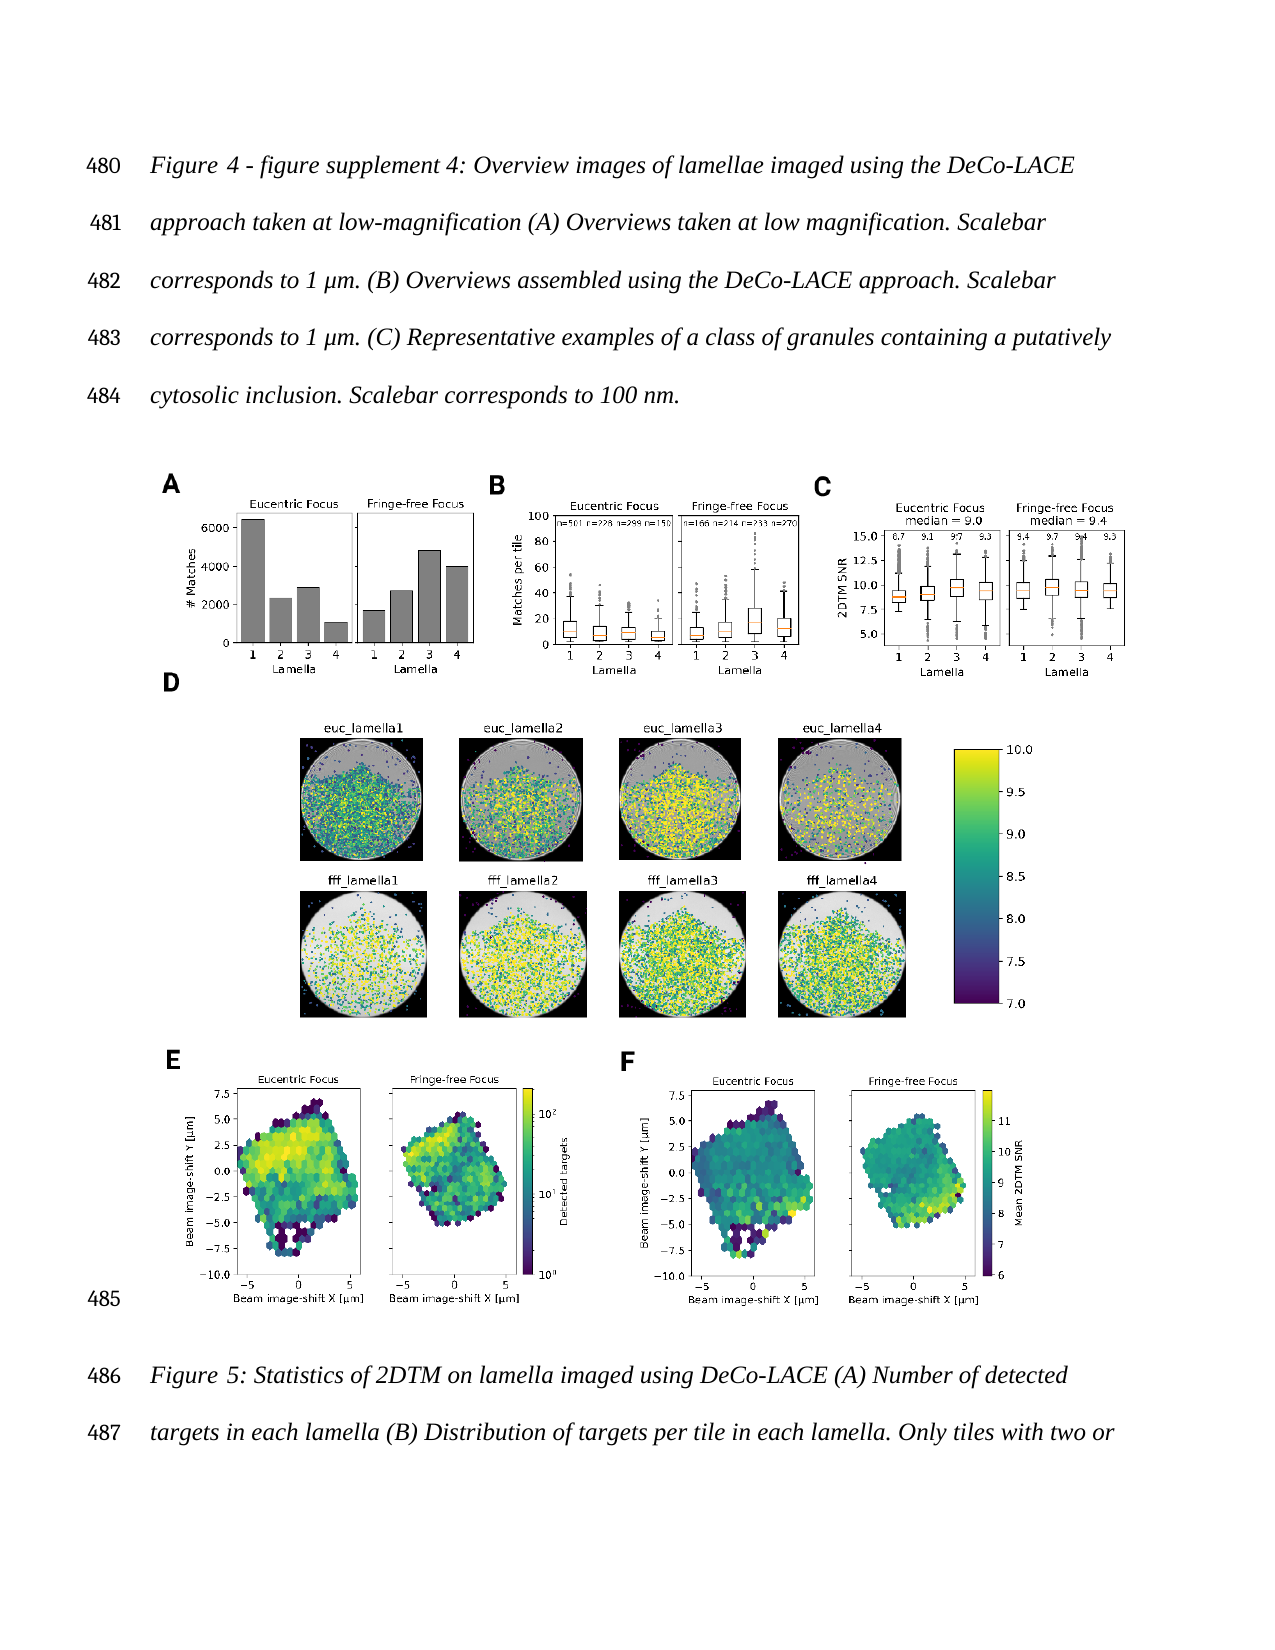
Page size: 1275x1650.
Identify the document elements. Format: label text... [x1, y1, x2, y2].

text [150, 1360, 1125, 1446]
picture [150, 462, 1125, 1307]
text Figure 4 - figure supplement 4: Overview images of lamellae imaged using the DeCo-LACE approach taken at low-magnification (A) Overviews taken at low magnification. Scalebar corresponds to 1 μm. (B) Overviews assembled using the DeCo-LACE approach. Scalebar corresponds to 1 μm. (C) Representative examples of a class of granules containing a putatively cytosolic inclusion. Scalebar corresponds to 100 nm. [150, 150, 1125, 409]
